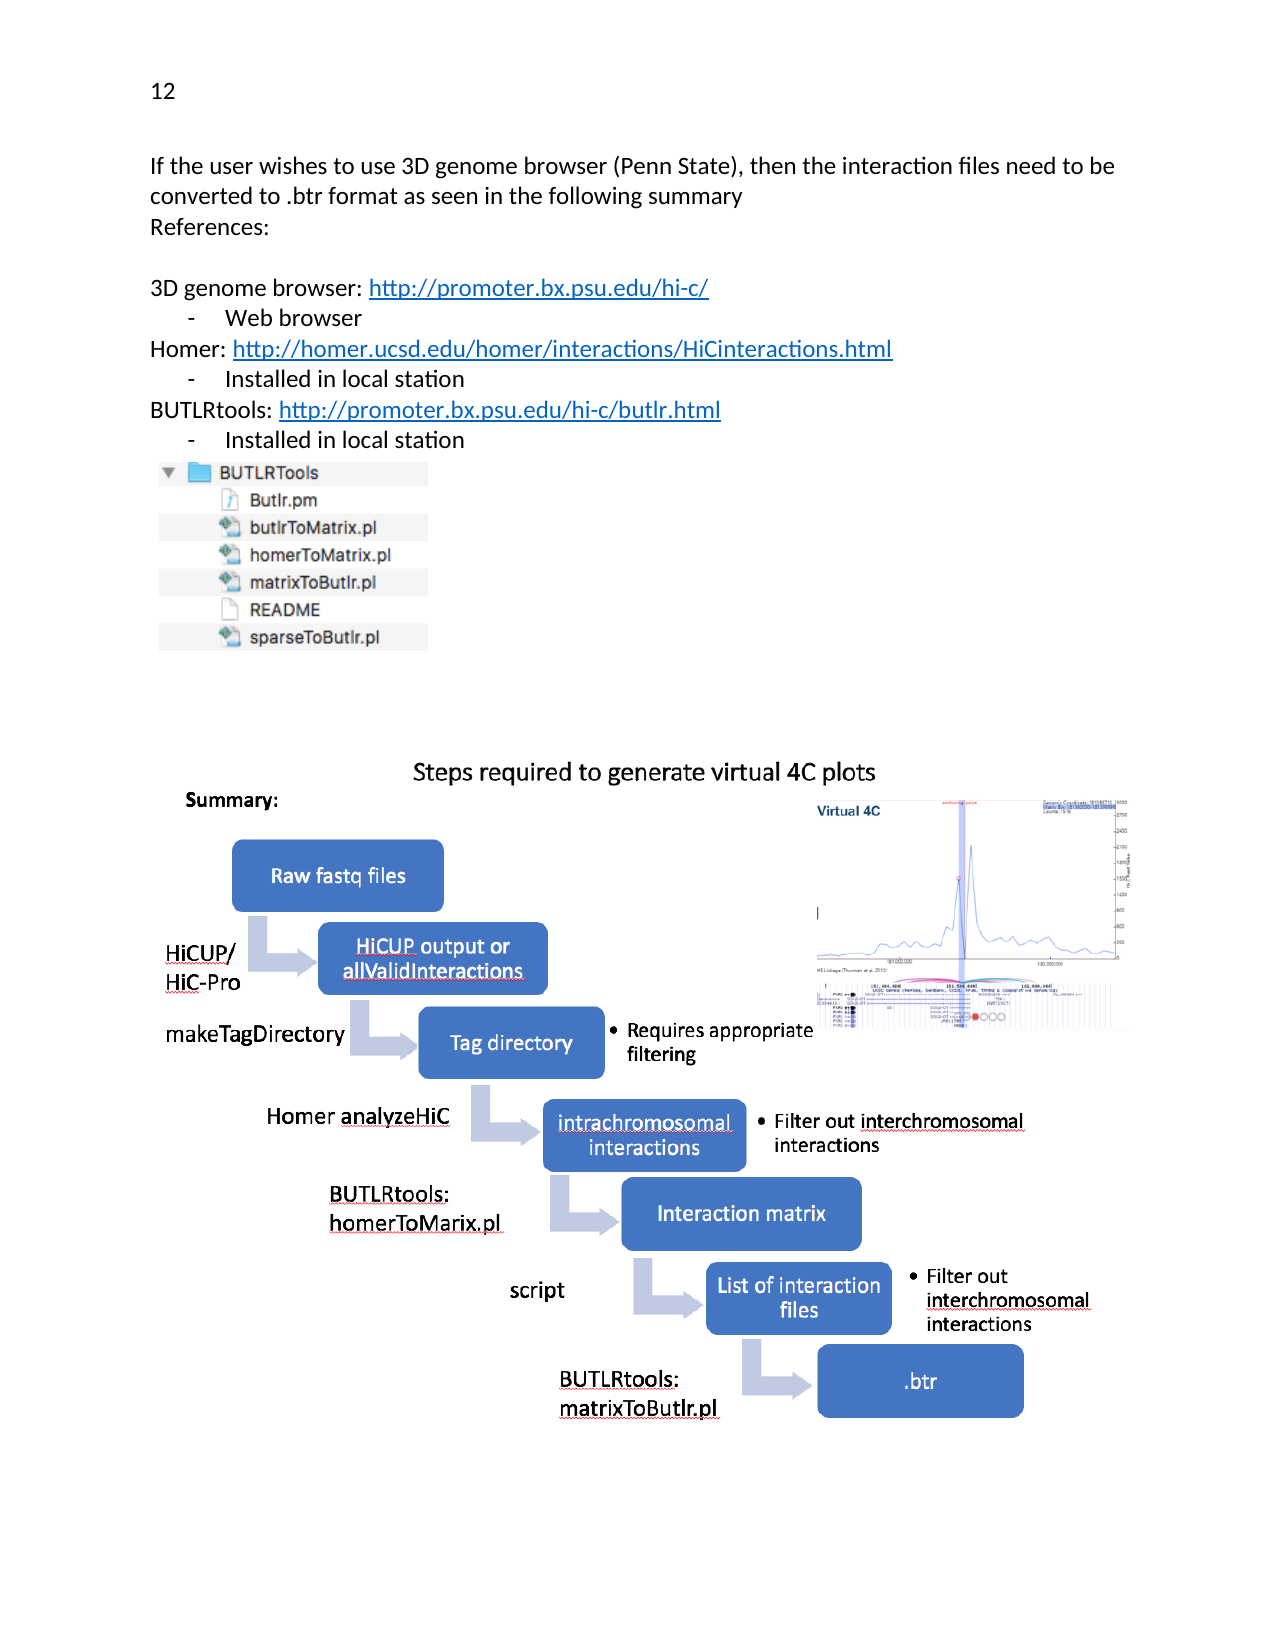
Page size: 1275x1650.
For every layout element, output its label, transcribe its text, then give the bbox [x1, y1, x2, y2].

text Homer: http://homer.ucsd.edu/homer/interactions/HiCinteractions.html [150, 333, 1125, 364]
list Web browser [187, 303, 1125, 333]
list Installed in local station [187, 364, 1125, 394]
list Installed in local station [187, 425, 1125, 455]
picture [157, 750, 1133, 1437]
text References: [150, 211, 1125, 242]
text If the user wishes to use 3D genome browser (Penn State), then the interaction files need to be converted to .btr format as seen in the following summary [150, 150, 1125, 211]
text BUTLRtools: http://promoter.bx.psu.edu/hi-c/butlr.html [150, 394, 1125, 425]
text 3D genome browser: http://promoter.bx.psu.edu/hi-c/ [150, 272, 1125, 303]
picture [158, 462, 429, 651]
